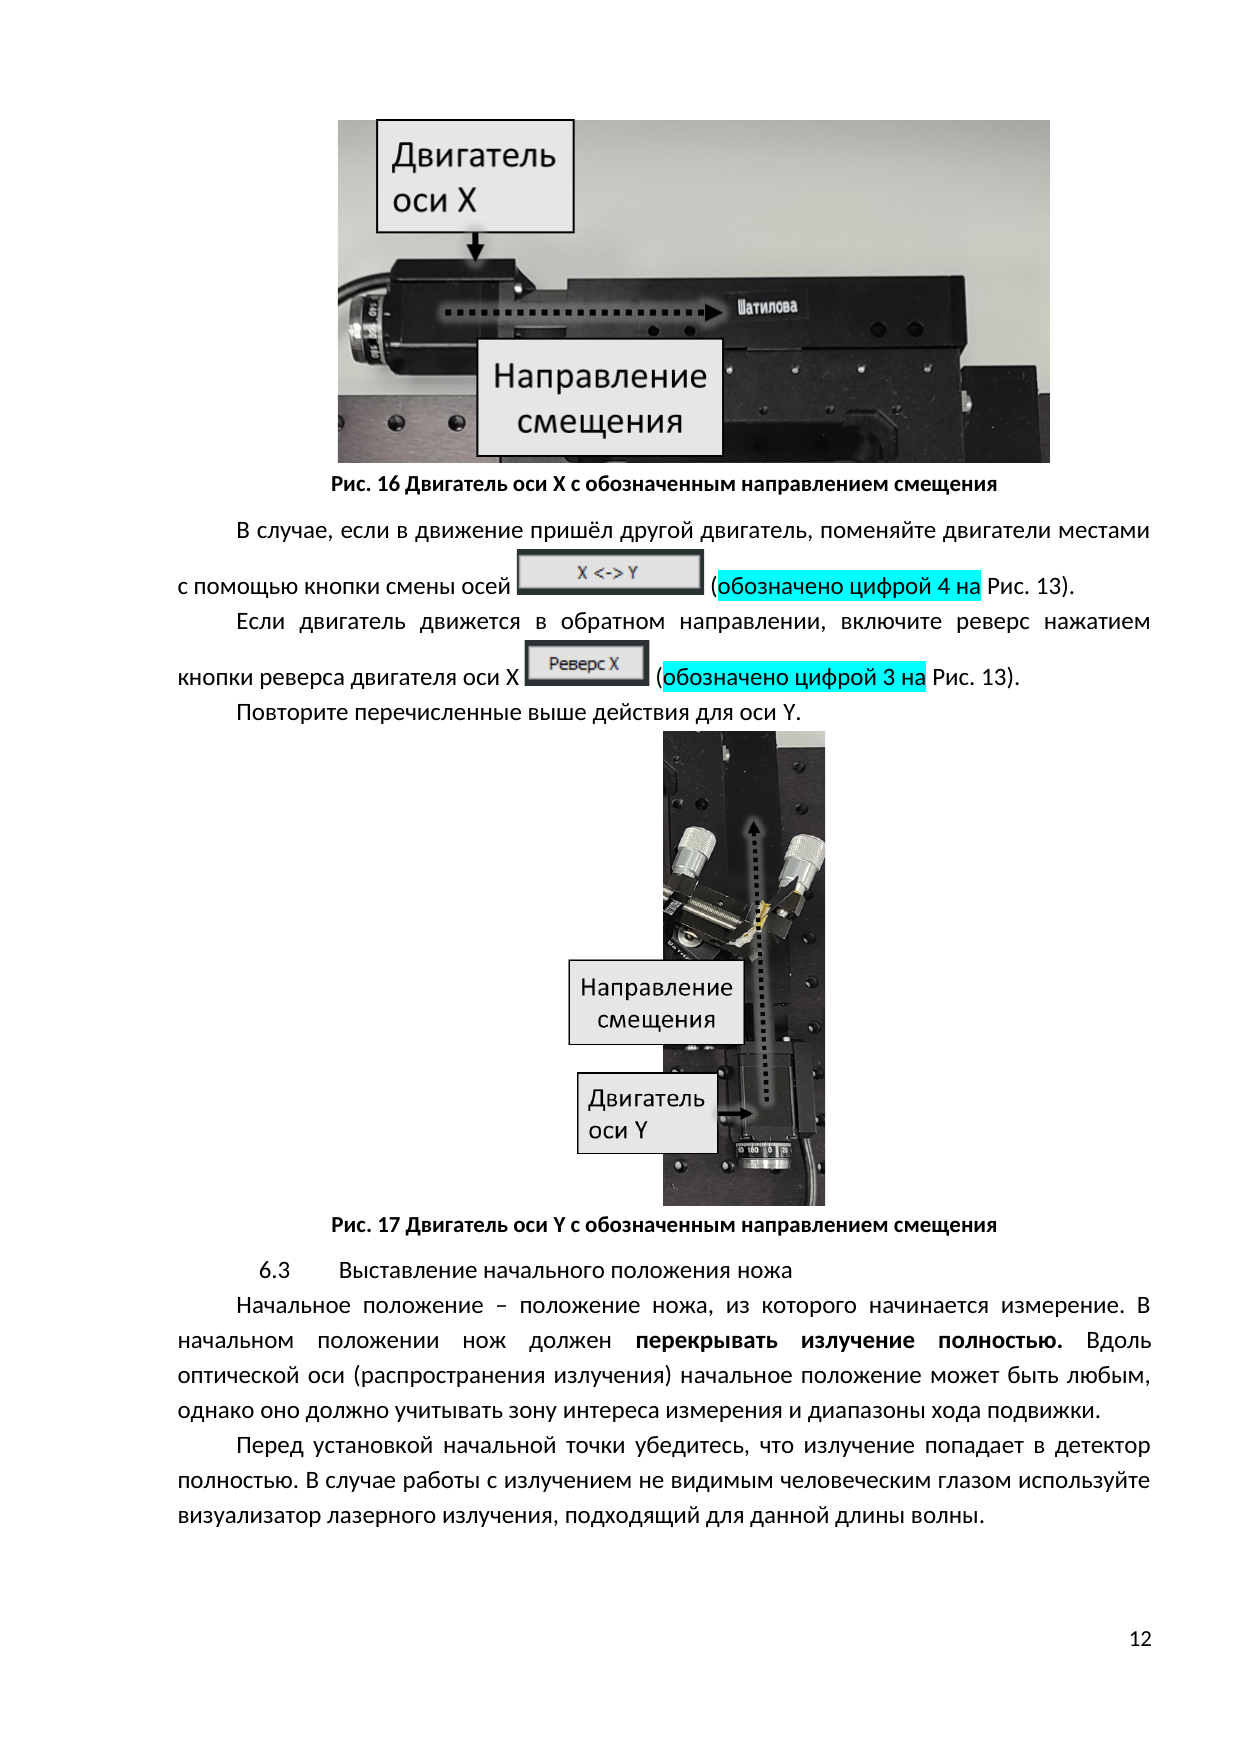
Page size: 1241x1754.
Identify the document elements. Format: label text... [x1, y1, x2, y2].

text Выставление начального положения ножа [258, 1254, 1152, 1285]
text Повторите перечисленные выше действия для оси Y. [177, 696, 1152, 727]
text Перед установкой начальной точки убедитесь, что излучение попадает в детектор полностью. В случае работы с излучением не видимым человеческим глазом используйте визуализатор лазерного излучения, подходящий для данной длины волны. [177, 1429, 1152, 1530]
text Начальное положение – положение ножа, из которого начинается измерение. В начальном положении нож должен перекрывать излучение полностью. Вдоль оптической оси (распространения излучения) начальное положение может быть любым, однако оно должно учитывать зону интереса измерения и диапазоны хода подвижки. [177, 1289, 1152, 1425]
text В случае, если в движение пришёл другой двигатель, поменяйте двигатели местами с помощью кнопки смены осей (обозначено цифрой 4 на Рис. 13). [177, 514, 1152, 601]
picture [516, 549, 705, 595]
text Рис. 16 Двигатель оси X с обозначенным направлением смещения [177, 469, 1152, 498]
picture [563, 731, 826, 1206]
text Рис. 17 Двигатель оси Y с обозначенным направлением смещения [177, 1210, 1152, 1238]
picture [524, 640, 650, 686]
picture [337, 118, 1050, 466]
text Если двигатель движется в обратном направлении, включите реверс нажатием кнопки реверса двигателя оси X (обозначено цифрой 3 на Рис. 13). [177, 605, 1152, 692]
